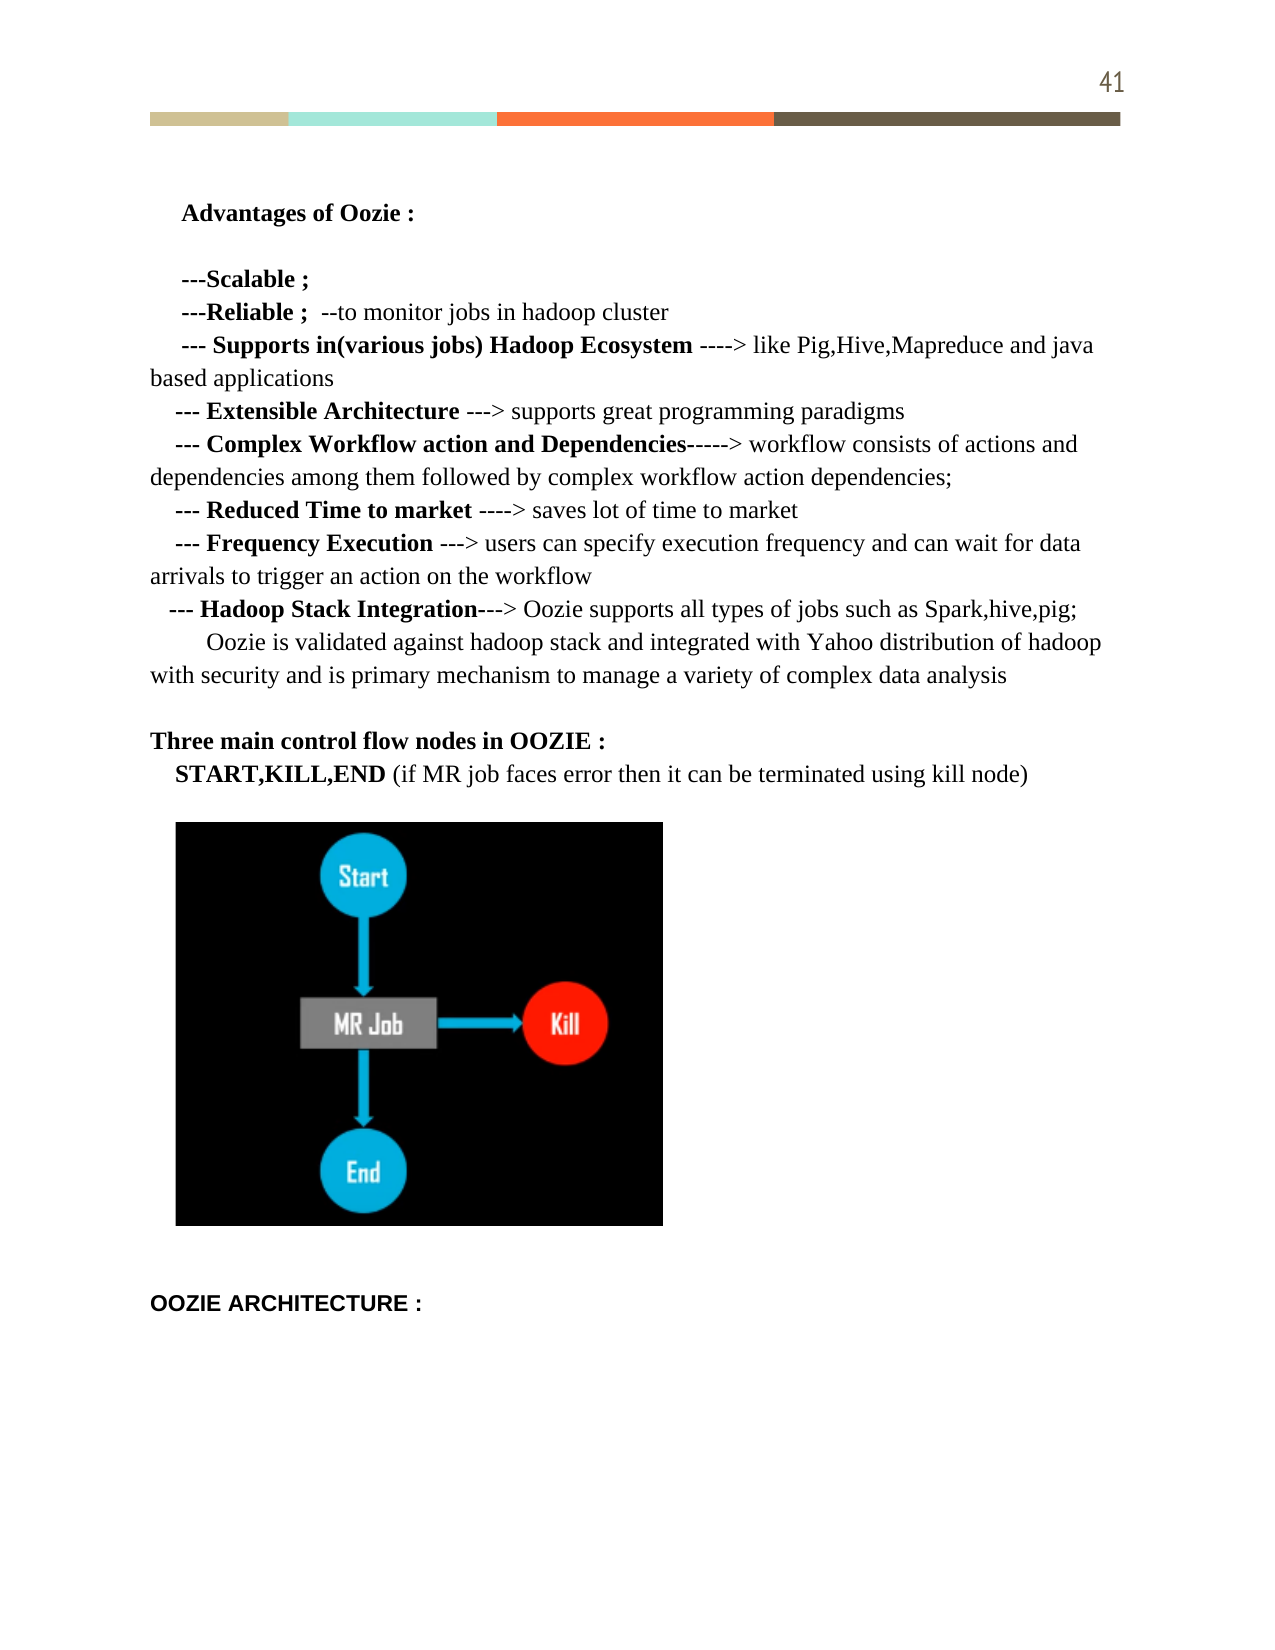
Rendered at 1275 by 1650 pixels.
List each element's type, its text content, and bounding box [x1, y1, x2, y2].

text --- Extensible Architecture ---> supports great programming paradigms [150, 396, 1125, 425]
picture [150, 112, 1121, 126]
text --- Supports in(various jobs) Hadoop Ecosystem ----> like Pig,Hive,Mapreduce and java based applications [150, 330, 1125, 392]
text Oozie is validated against hadoop stack and integrated with Yahoo distribution of hadoop with security and is primary mechanism to manage a variety of complex data analysis [150, 627, 1125, 689]
text --- Reduced Time to market ----> saves lot of time to market [150, 495, 1125, 524]
text ---Scalable ; [150, 264, 1125, 293]
text Three main control flow nodes in OOZIE : [150, 726, 1125, 755]
text --- Complex Workflow action and Dependencies-----> workflow consists of actions and dependencies among them followed by complex workflow action dependencies; [150, 429, 1125, 491]
picture [175, 822, 663, 1226]
text --- Frequency Execution ---> users can specify execution frequency and can wait for data arrivals to trigger an action on the workflow [150, 528, 1125, 590]
text OOZIE ARCHITECTURE : [150, 1290, 1125, 1316]
text ---Reliable ; --to monitor jobs in hadoop cluster [150, 297, 1125, 326]
text START,KILL,END (if MR job faces error then it can be terminated using kill node) [150, 759, 1125, 788]
text Advantages of Oozie : [150, 198, 1125, 227]
text --- Hadoop Stack Integration---> Oozie supports all types of jobs such as Spark,hive,pig; [150, 594, 1125, 623]
